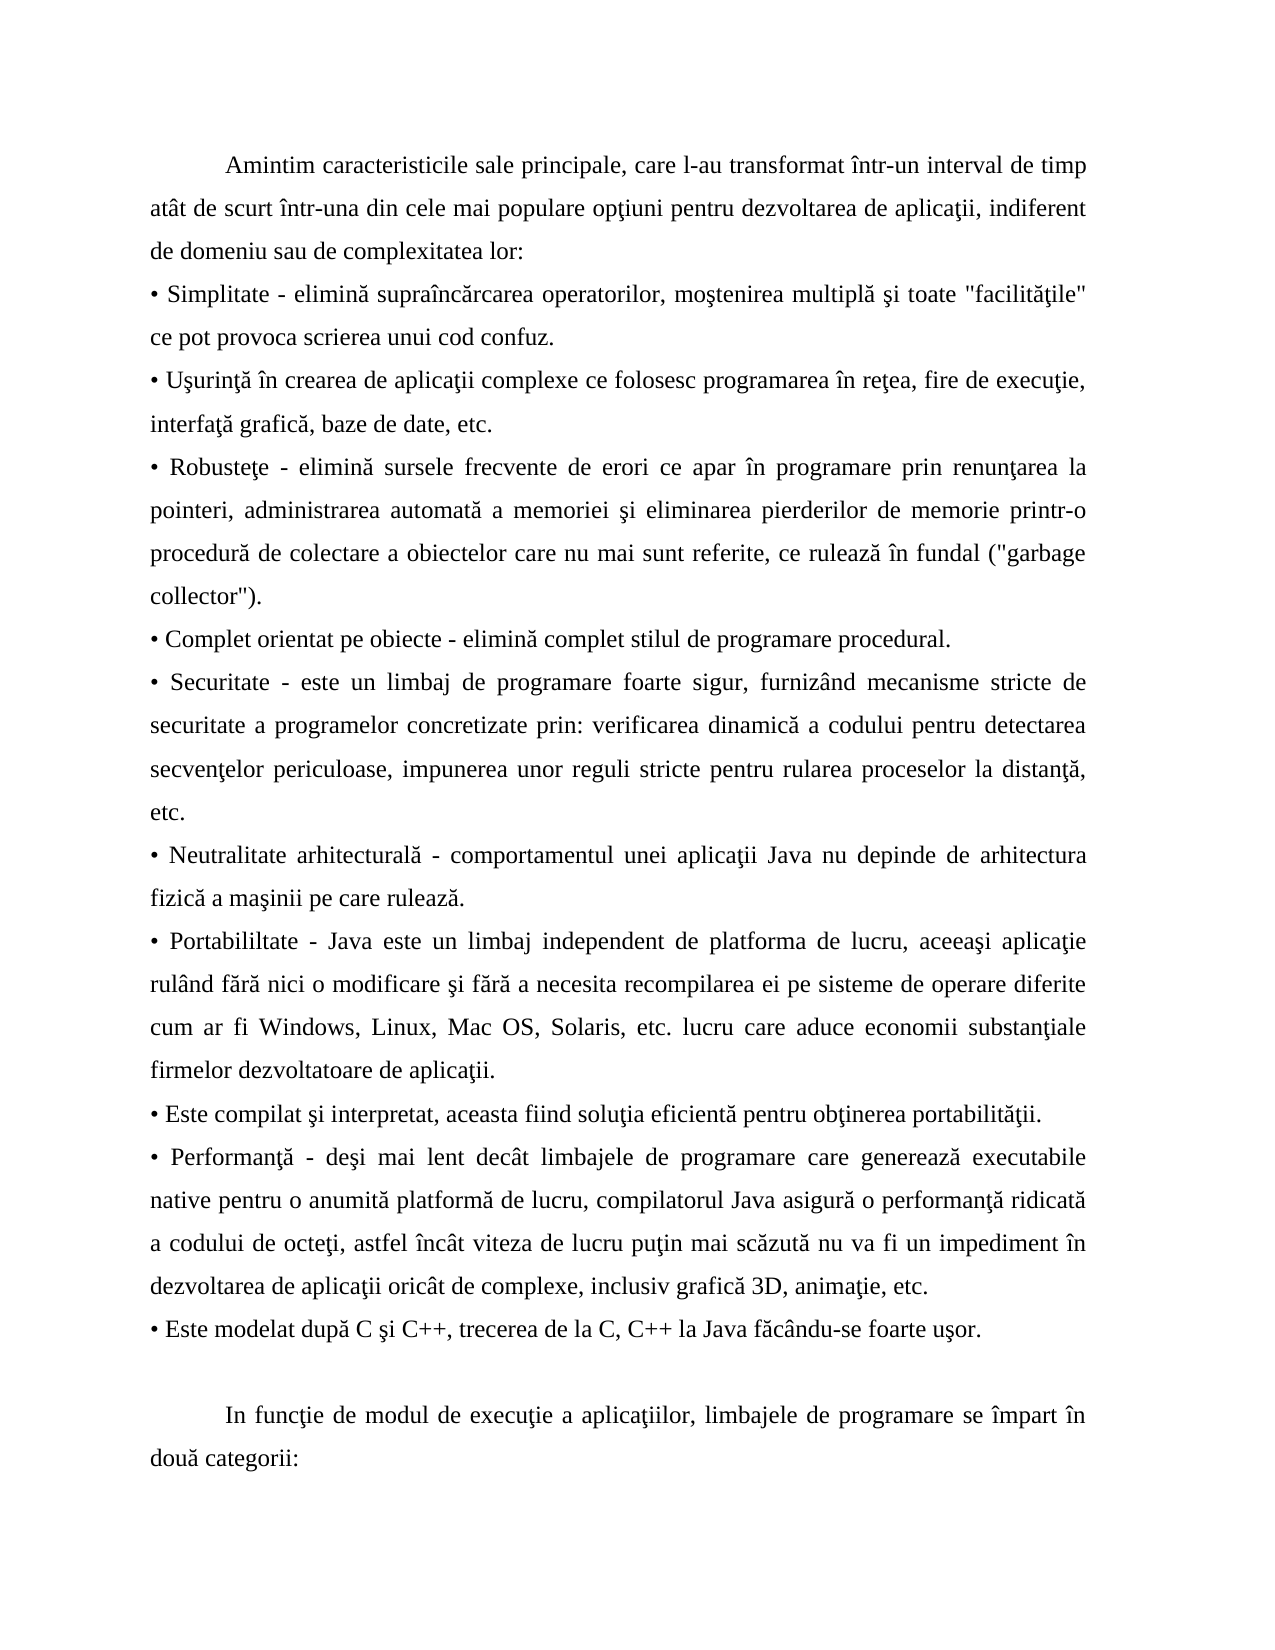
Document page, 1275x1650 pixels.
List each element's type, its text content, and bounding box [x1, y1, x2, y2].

text Amintim caracteristicile sale principale, care l-au transformat într-un interval de timp atât de scurt într-una din cele mai populare opţiuni pentru dezvoltarea de aplicaţii, indiferent de domeniu sau de complexitatea lor: [150, 150, 1087, 265]
text • Este modelat după C şi C++, trecerea de la C, C++ la Java făcându-se foarte uşor. [150, 1314, 1087, 1343]
text • Uşurinţă în crearea de aplicaţii complexe ce folosesc programarea în reţea, fire de execuţie, interfaţă grafică, baze de date, etc. [150, 366, 1087, 437]
text • Securitate - este un limbaj de programare foarte sigur, furnizând mecanisme stricte de securitate a programelor concretizate prin: verificarea dinamică a codului pentru detectarea secvenţelor periculoase, impunerea unor reguli stricte pentru rularea proceselor la distanţă, etc. [150, 667, 1087, 826]
text • Robusteţe - elimină sursele frecvente de erori ce apar în programare prin renunţarea la pointeri, administrarea automată a memoriei şi eliminarea pierderilor de memorie printr-o procedură de colectare a obiectelor care nu mai sunt referite, ce rulează în fundal ("garbage collector"). [150, 452, 1087, 610]
text • Complet orientat pe obiecte - elimină complet stilul de programare procedural. [150, 624, 1087, 653]
text • Portabililtate - Java este un limbaj independent de platforma de lucru, aceeaşi aplicaţie rulând fără nici o modificare şi fără a necesita recompilarea ei pe sisteme de operare diferite cum ar fi Windows, Linux, Mac OS, Solaris, etc. lucru care aduce economii substanţiale firmelor dezvoltatoare de aplicaţii. [150, 926, 1087, 1084]
text • Este compilat şi interpretat, aceasta fiind soluţia eficientă pentru obţinerea portabilităţii. [150, 1099, 1087, 1127]
text • Performanţă - deşi mai lent decât limbajele de programare care generează executabile native pentru o anumită platformă de lucru, compilatorul Java asigură o performanţă ridicată a codului de octeţi, astfel încât viteza de lucru puţin mai scăzută nu va fi un impediment în dezvoltarea de aplicaţii oricât de complexe, inclusiv grafică 3D, animaţie, etc. [150, 1142, 1087, 1300]
text • Simplitate - elimină supraîncărcarea operatorilor, moştenirea multiplă şi toate "facilităţile" ce pot provoca scrierea unui cod confuz. [150, 279, 1087, 351]
text • Neutralitate arhitecturală - comportamentul unei aplicaţii Java nu depinde de arhitectura fizică a maşinii pe care rulează. [150, 840, 1087, 912]
text In funcţie de modul de execuţie a aplicaţiilor, limbajele de programare se împart în două categorii: [150, 1400, 1087, 1472]
